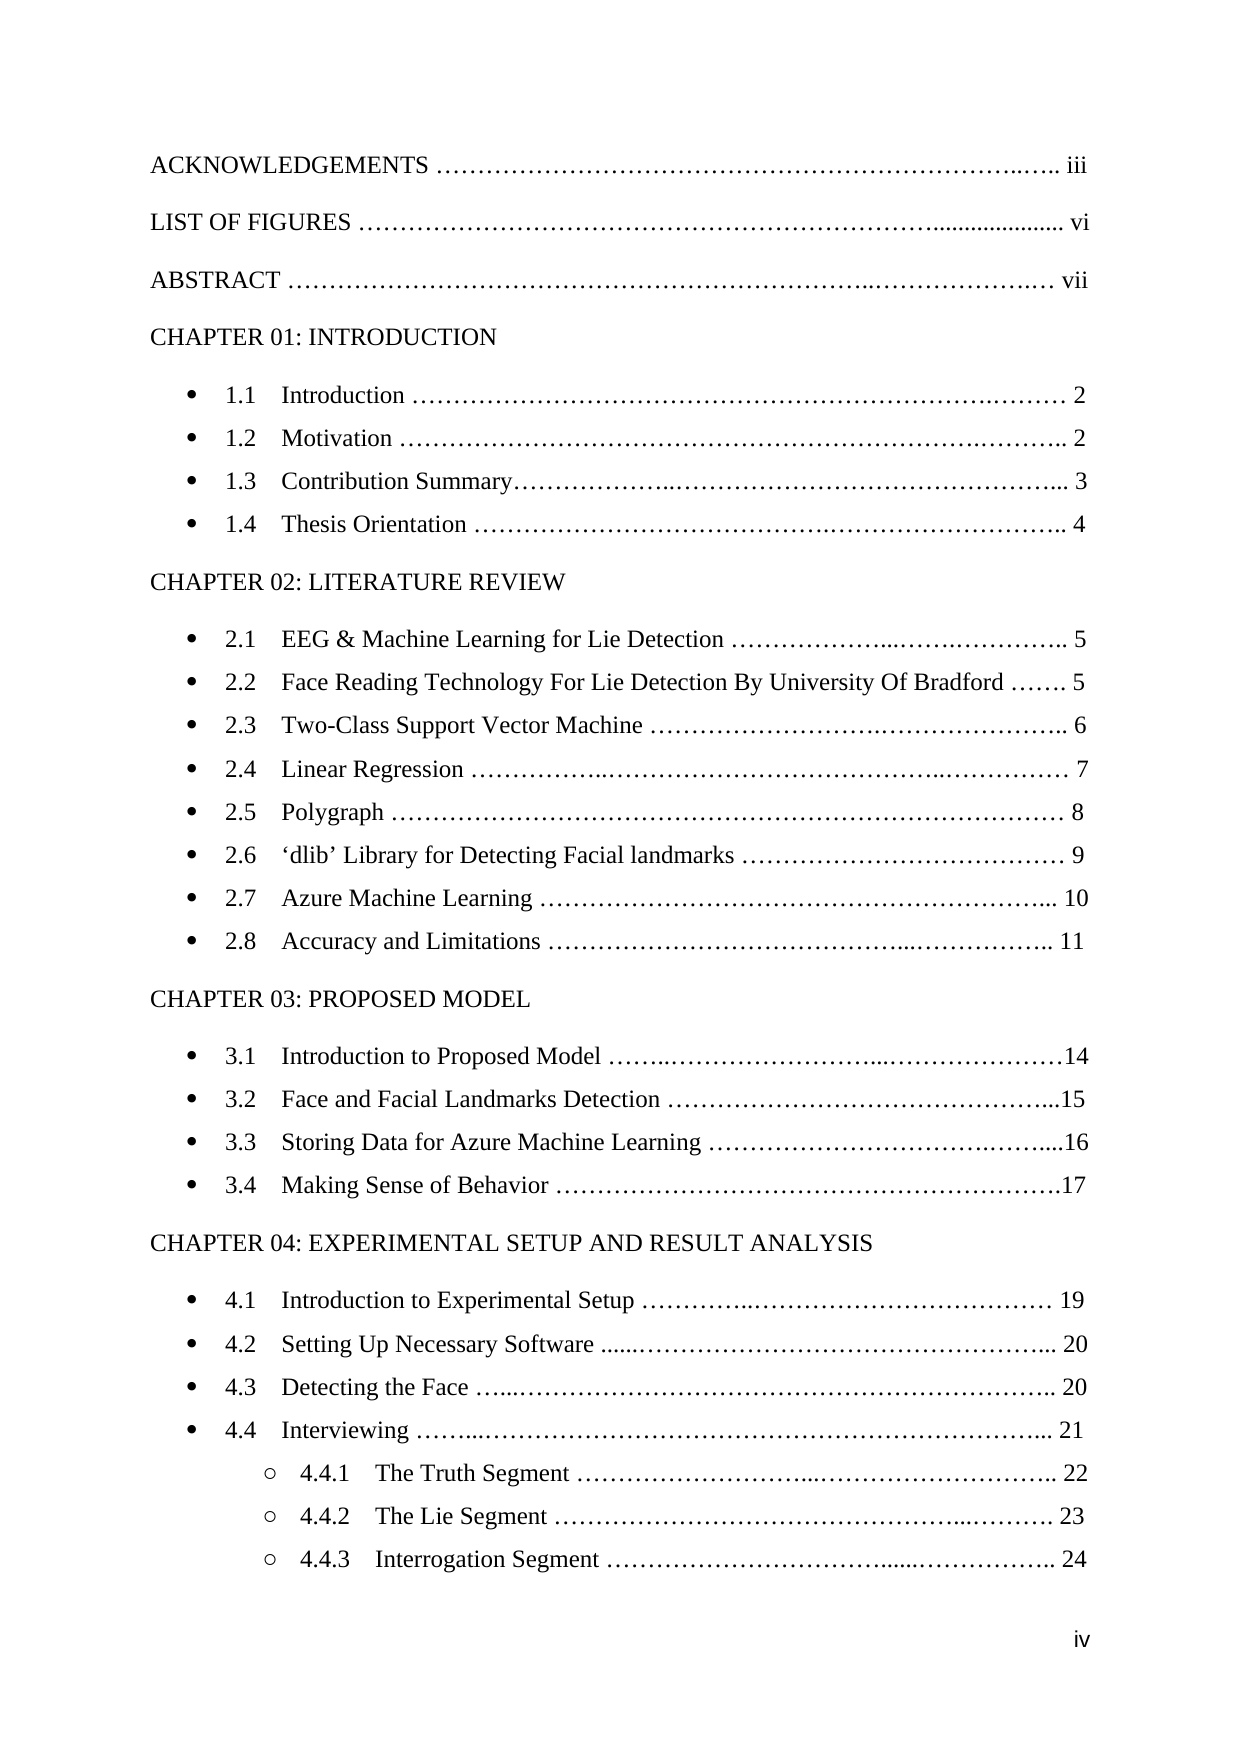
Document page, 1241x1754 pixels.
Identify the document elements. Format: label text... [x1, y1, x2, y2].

text LIST OF FIGURES ……………………………………………………………..................... vi [150, 207, 1090, 236]
list 2.7 Azure Machine Learning ……………………………………………………... 10 [187, 883, 1090, 912]
list 2.2 Face Reading Technology For Lie Detection By University Of Bradford ……. 5 [187, 667, 1090, 696]
text ACKNOWLEDGEMENTS ……………………………………………………………..….. iii [150, 150, 1090, 179]
text CHAPTER 01: INTRODUCTION [150, 322, 1090, 351]
list 2.3 Two-Class Support Vector Machine ……………………….………………….. 6 [187, 711, 1090, 739]
text CHAPTER 02: LITERATURE REVIEW [150, 567, 1090, 596]
list 4.4.3 Interrogation Segment ……………………………......…………….. 24 [262, 1544, 1090, 1573]
list 4.4.1 The Truth Segment ………………………...……………………….. 22 [262, 1458, 1090, 1487]
list 3.4 Making Sense of Behavior …………………………………………………….17 [187, 1171, 1090, 1199]
list 2.5 Polygraph ……………………………………………………………………… 8 [187, 797, 1090, 826]
text CHAPTER 03: PROPOSED MODEL [150, 984, 1090, 1012]
list 1.3 Contribution Summary………………..………………………………………... 3 [187, 466, 1090, 495]
list 2.1 EEG & Machine Learning for Lie Detection ………………...…….………….. 5 [187, 624, 1090, 653]
list 4.1 Introduction to Experimental Setup …………..……………………………… 19 [187, 1286, 1090, 1314]
list 2.6 ‘dlib’ Library for Detecting Facial landmarks ………………………………… 9 [187, 840, 1090, 869]
list 2.4 Linear Regression ……………..…………………………………..…………… 7 [187, 754, 1090, 782]
list 2.8 Accuracy and Limitations ……………………………………...…………….. 11 [187, 926, 1090, 955]
text ABSTRACT ……………………………………………………………..……………….… vii [150, 265, 1090, 294]
list 1.4 Thesis Orientation …………………………………….……………………….. 4 [187, 509, 1090, 538]
list 3.2 Face and Facial Landmarks Detection ………………………………………...15 [187, 1084, 1090, 1113]
list 1.1 Introduction …………………………………………………………….……… 2 [187, 380, 1090, 409]
list 4.2 Setting Up Necessary Software ......…………………………………………... 20 [187, 1329, 1090, 1357]
list 4.3 Detecting the Face …...……………………………………………………….. 20 [187, 1372, 1090, 1401]
list 3.1 Introduction to Proposed Model ……..……………………...…………………14 [187, 1041, 1090, 1070]
list 3.3 Storing Data for Azure Machine Learning …………………………….……....16 [187, 1127, 1090, 1156]
list 1.2 Motivation …………………………………………………………….……….. 2 [187, 423, 1090, 452]
list 4.4 Interviewing ……...…………………………………………………………... 21 [187, 1415, 1090, 1444]
text CHAPTER 04: EXPERIMENTAL SETUP AND RESULT ANALYSIS [150, 1228, 1090, 1257]
list 4.4.2 The Lie Segment …………………………………………...………. 23 [262, 1501, 1090, 1530]
